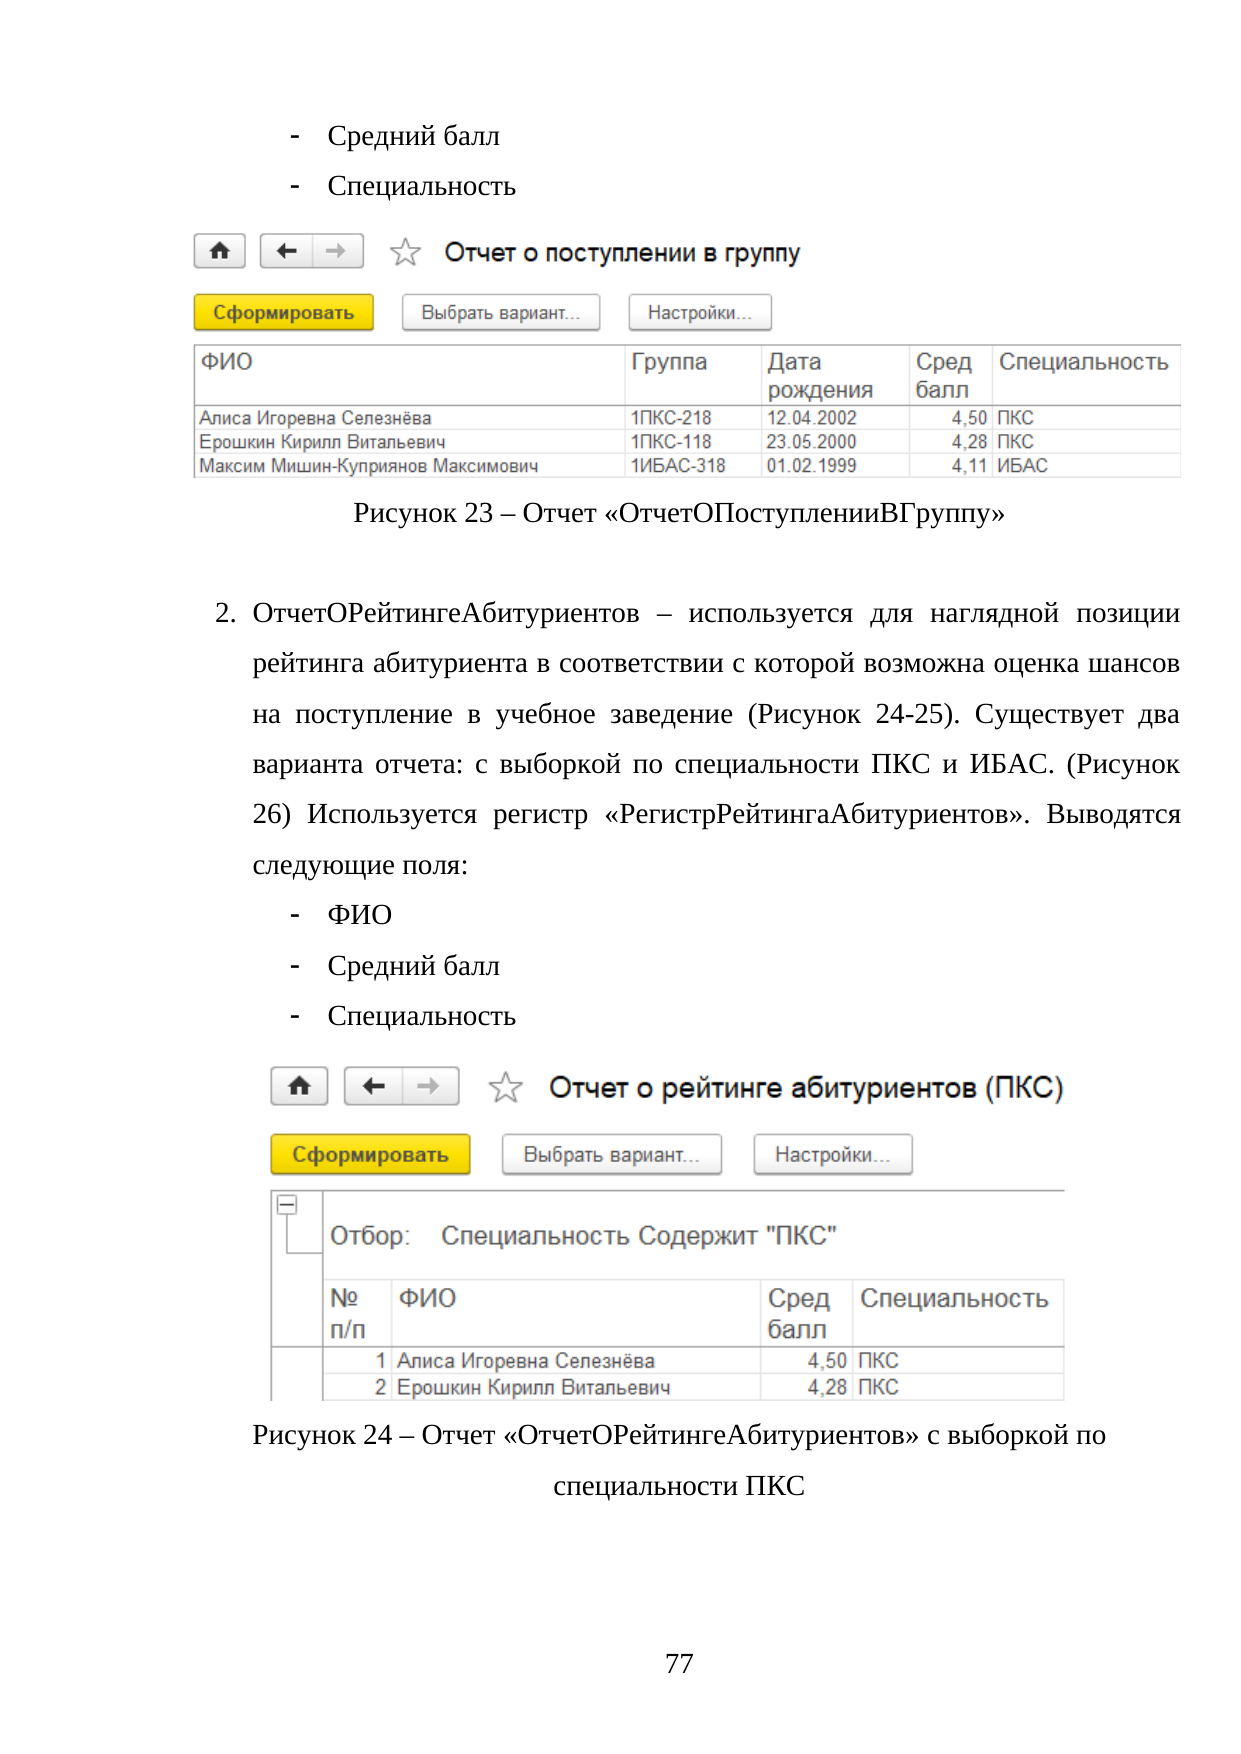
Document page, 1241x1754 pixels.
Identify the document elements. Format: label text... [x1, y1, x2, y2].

list Средний балл [290, 948, 1181, 981]
picture [252, 1048, 1065, 1401]
list Средний балл [290, 118, 1181, 152]
list ФИО [290, 897, 1181, 931]
text Рисунок 24 – Отчет «ОтчетОРейтингеАбитуриентов» с выборкой по специальности ПКС [177, 1417, 1181, 1501]
text Рисунок 23 – Отчет «ОтчетОПоступленииВГруппу» [177, 495, 1181, 528]
list Специальность [290, 998, 1181, 1032]
list Специальность [290, 168, 1181, 202]
picture [177, 218, 1182, 478]
list ОтчетОРейтингеАбитуриентов – используется для наглядной позиции рейтинга абитуриента в соответствии с которой возможна оценка шансов на поступление в учебное заведение (Рисунок 24-25). Существует два варианта отчета: с выборкой по специальности ПКС и ИБАС. (Рисунок 26) Используется регистр «РегистрРейтингаАбитуриентов». Выводятся следующие поля: [215, 595, 1181, 880]
